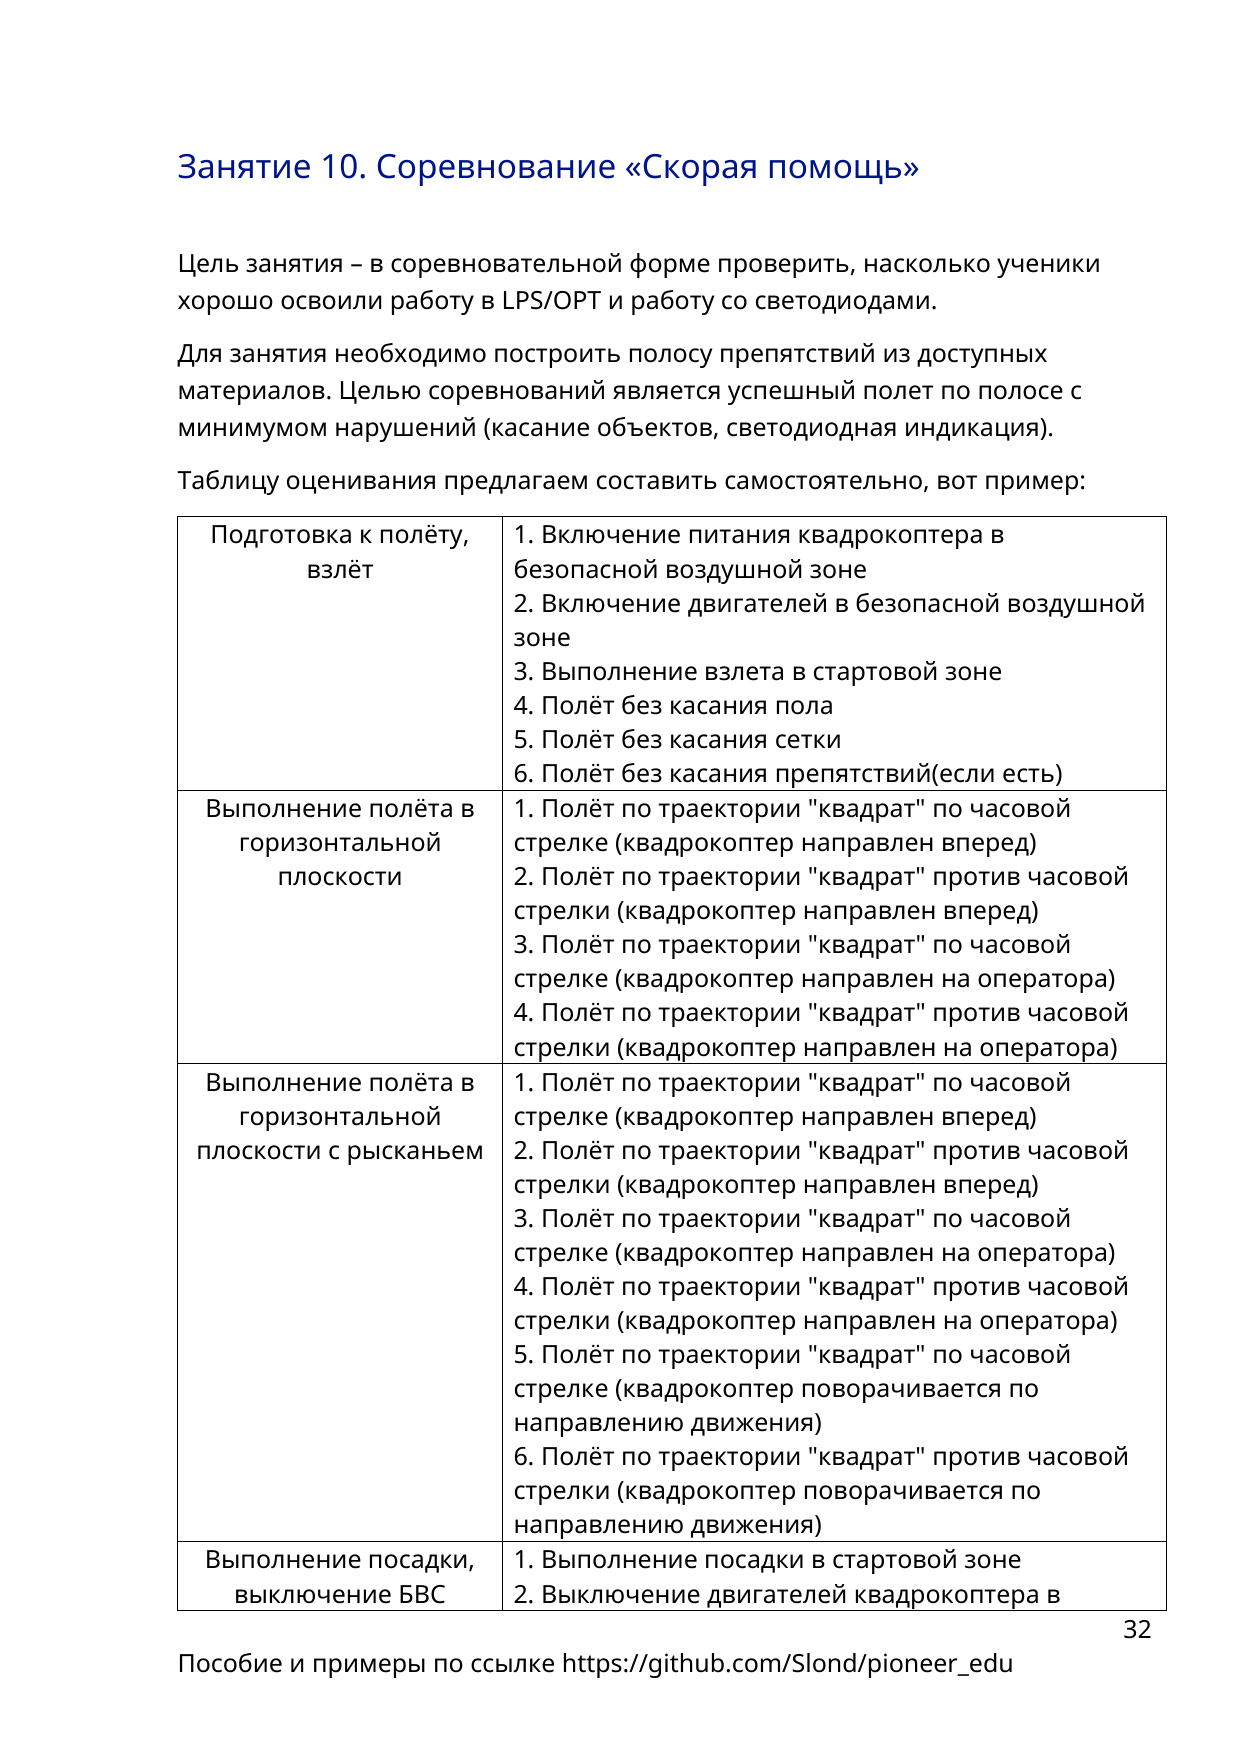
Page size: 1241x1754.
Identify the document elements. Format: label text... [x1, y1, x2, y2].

table_cell Выполнение полёта в горизонтальной плоскости [178, 791, 502, 1063]
table_header Подготовка к полёту, взлёт [178, 517, 502, 790]
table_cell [503, 1542, 1166, 1610]
text Для занятия необходимо построить полосу препятствий из доступных материалов. Целью соревнований является успешный полет по полосе с минимумом нарушений (касание объектов, светодиодная индикация). [177, 336, 1152, 443]
table_cell 1. Полёт по траектории "квадрат" по часовой стрелке (квадрокоптер направлен вперед) 2. Полёт по траектории "квадрат" против часовой стрелки (квадрокоптер направлен вперед) 3. Полёт по траектории "квадрат" по часовой стрелке (квадрокоптер направлен на оператора) 4. Полёт по траектории "квадрат" против часовой стрелки (квадрокоптер направлен на оператора) 5. Полёт по траектории "квадрат" по часовой стрелке (квадрокоптер поворачивается по направлению движения) 6. Полёт по траектории "квадрат" против часовой стрелки (квадрокоптер поворачивается по направлению движения) [503, 1064, 1166, 1541]
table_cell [178, 1542, 502, 1610]
text Таблицу оценивания предлагаем составить самостоятельно, вот пример: [177, 463, 1152, 497]
text Цель занятия – в соревновательной форме проверить, насколько ученики хорошо освоили работу в LPS/OPT и работу со светодиодами. [177, 246, 1152, 316]
table_cell Выполнение полёта в горизонтальной плоскости с рысканьем [178, 1064, 502, 1541]
table_header 1. Включение питания квадрокоптера в безопасной воздушной зоне 2. Включение двигателей в безопасной воздушной зоне 3. Выполнение взлета в стартовой зоне 4. Полёт без касания пола 5. Полёт без касания сетки 6. Полёт без касания препятствий(если есть) [503, 517, 1166, 790]
table_cell 1. Полёт по траектории "квадрат" по часовой стрелке (квадрокоптер направлен вперед) 2. Полёт по траектории "квадрат" против часовой стрелки (квадрокоптер направлен вперед) 3. Полёт по траектории "квадрат" по часовой стрелке (квадрокоптер направлен на оператора) 4. Полёт по траектории "квадрат" против часовой стрелки (квадрокоптер направлен на оператора) [1037, 791, 1166, 1063]
subtitle Занятие 10. Соревнование «Скорая помощь» [177, 143, 1152, 188]
